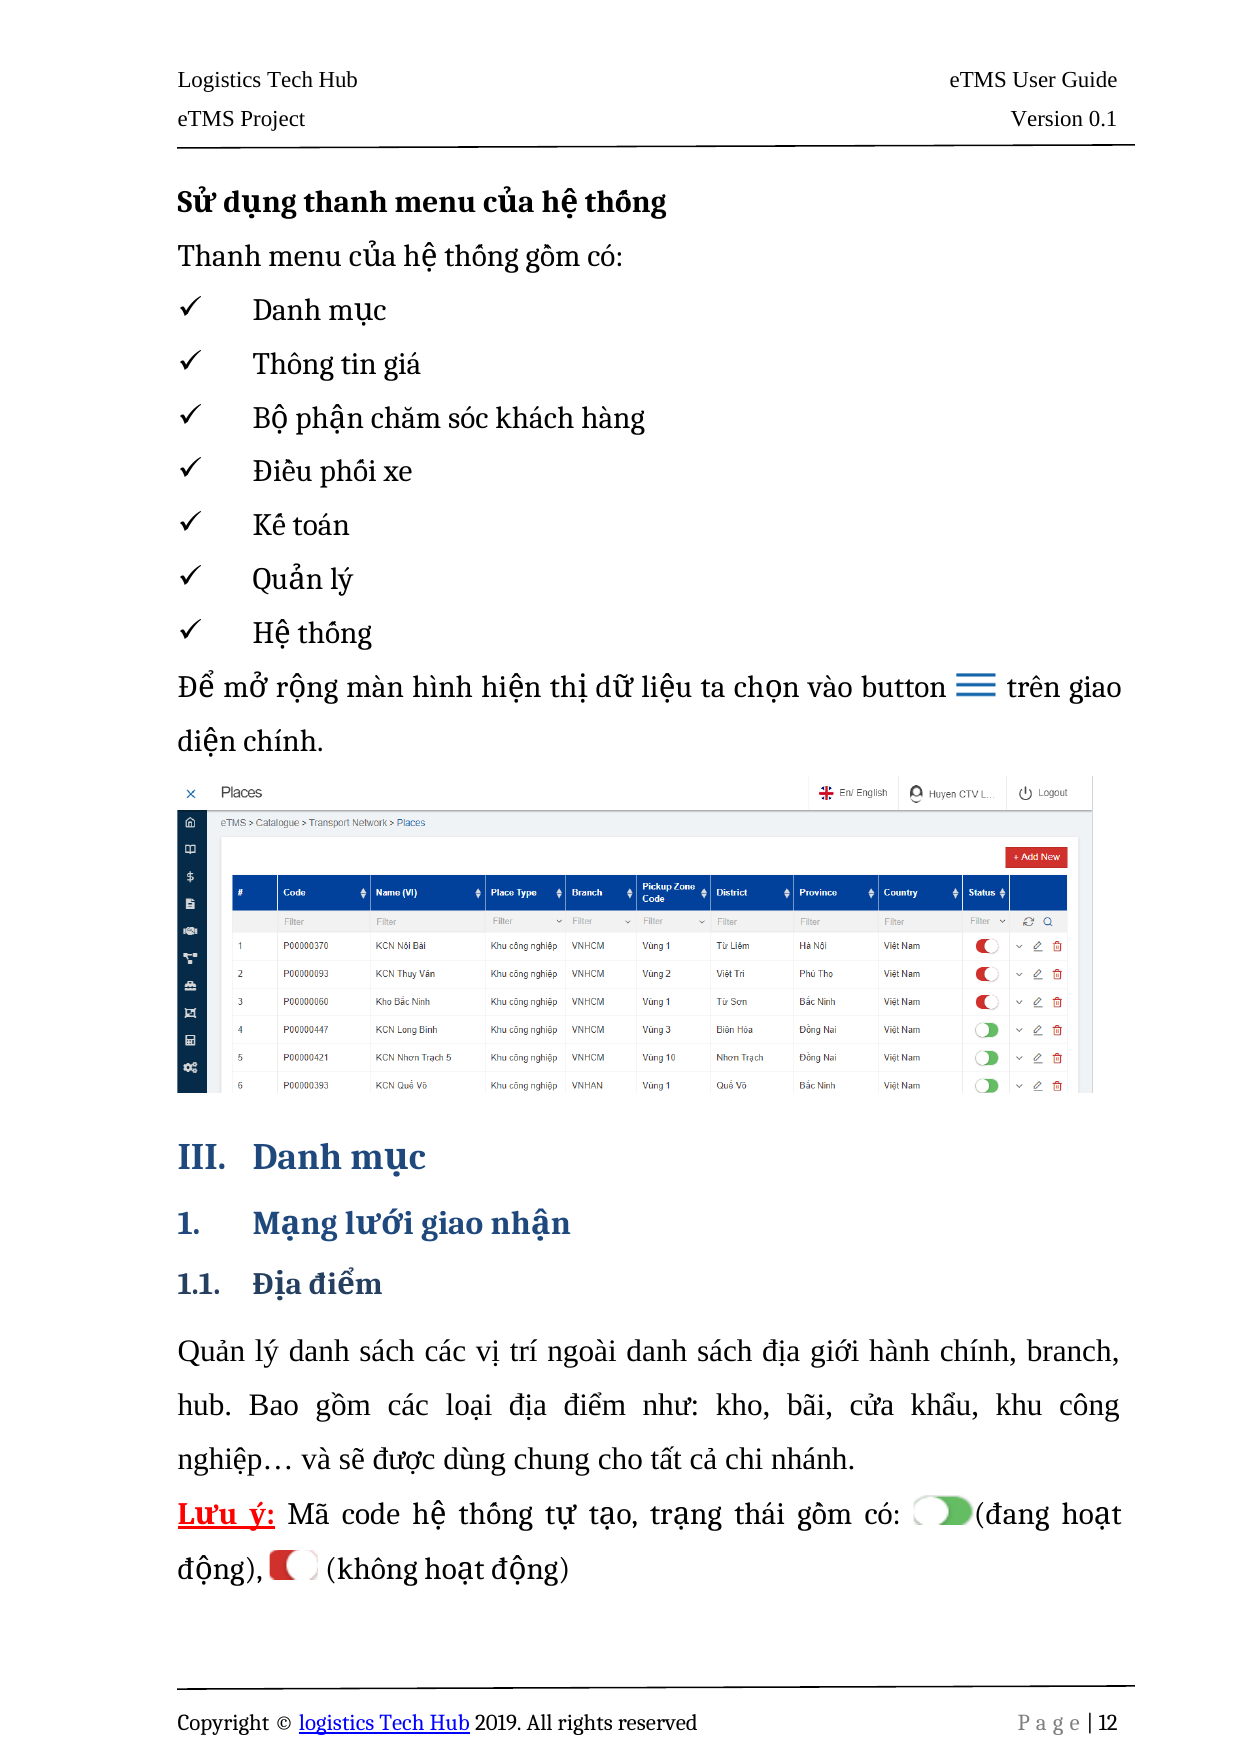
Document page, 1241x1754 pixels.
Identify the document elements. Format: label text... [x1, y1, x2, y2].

picture [177, 776, 1093, 1093]
list Điều phối xe [177, 454, 1122, 490]
picture [269, 1550, 318, 1580]
picture [913, 1494, 974, 1525]
text Thanh menu của hệ thống gồm có: [177, 238, 1122, 274]
list Hệ thống [177, 615, 1122, 651]
list Kế toán [177, 508, 1122, 543]
list Bộ phận chăm sóc khách hàng [177, 400, 1122, 436]
subtitle Danh mục [177, 1136, 1122, 1179]
subtitle Địa điểm [177, 1266, 1122, 1302]
text Để mở rộng màn hình hiện thị dữ liệu ta chọn vào button trên giao diện chính. [177, 669, 1122, 759]
list Danh mục [177, 292, 1122, 328]
picture [956, 672, 999, 698]
list Lưu ý: Mã code hệ thống tự tạo, trạng thái gồm có: (đang hoạt động), (không hoạt động) [177, 1494, 1122, 1587]
list Quản lý [177, 561, 1122, 597]
subtitle Mạng lưới giao nhận [177, 1205, 1122, 1243]
text Sử dụng thanh menu của hệ thống [177, 184, 1122, 220]
list Thông tin giá [177, 346, 1122, 382]
text Quản lý danh sách các vị trí ngoài danh sách địa giới hành chính, branch, hub. Bao gồm các loại địa điểm như: kho, bãi, cửa khẩu, khu công nghiệp… và sẽ được dùng chung cho tất cả chi nhánh. [177, 1333, 1122, 1476]
